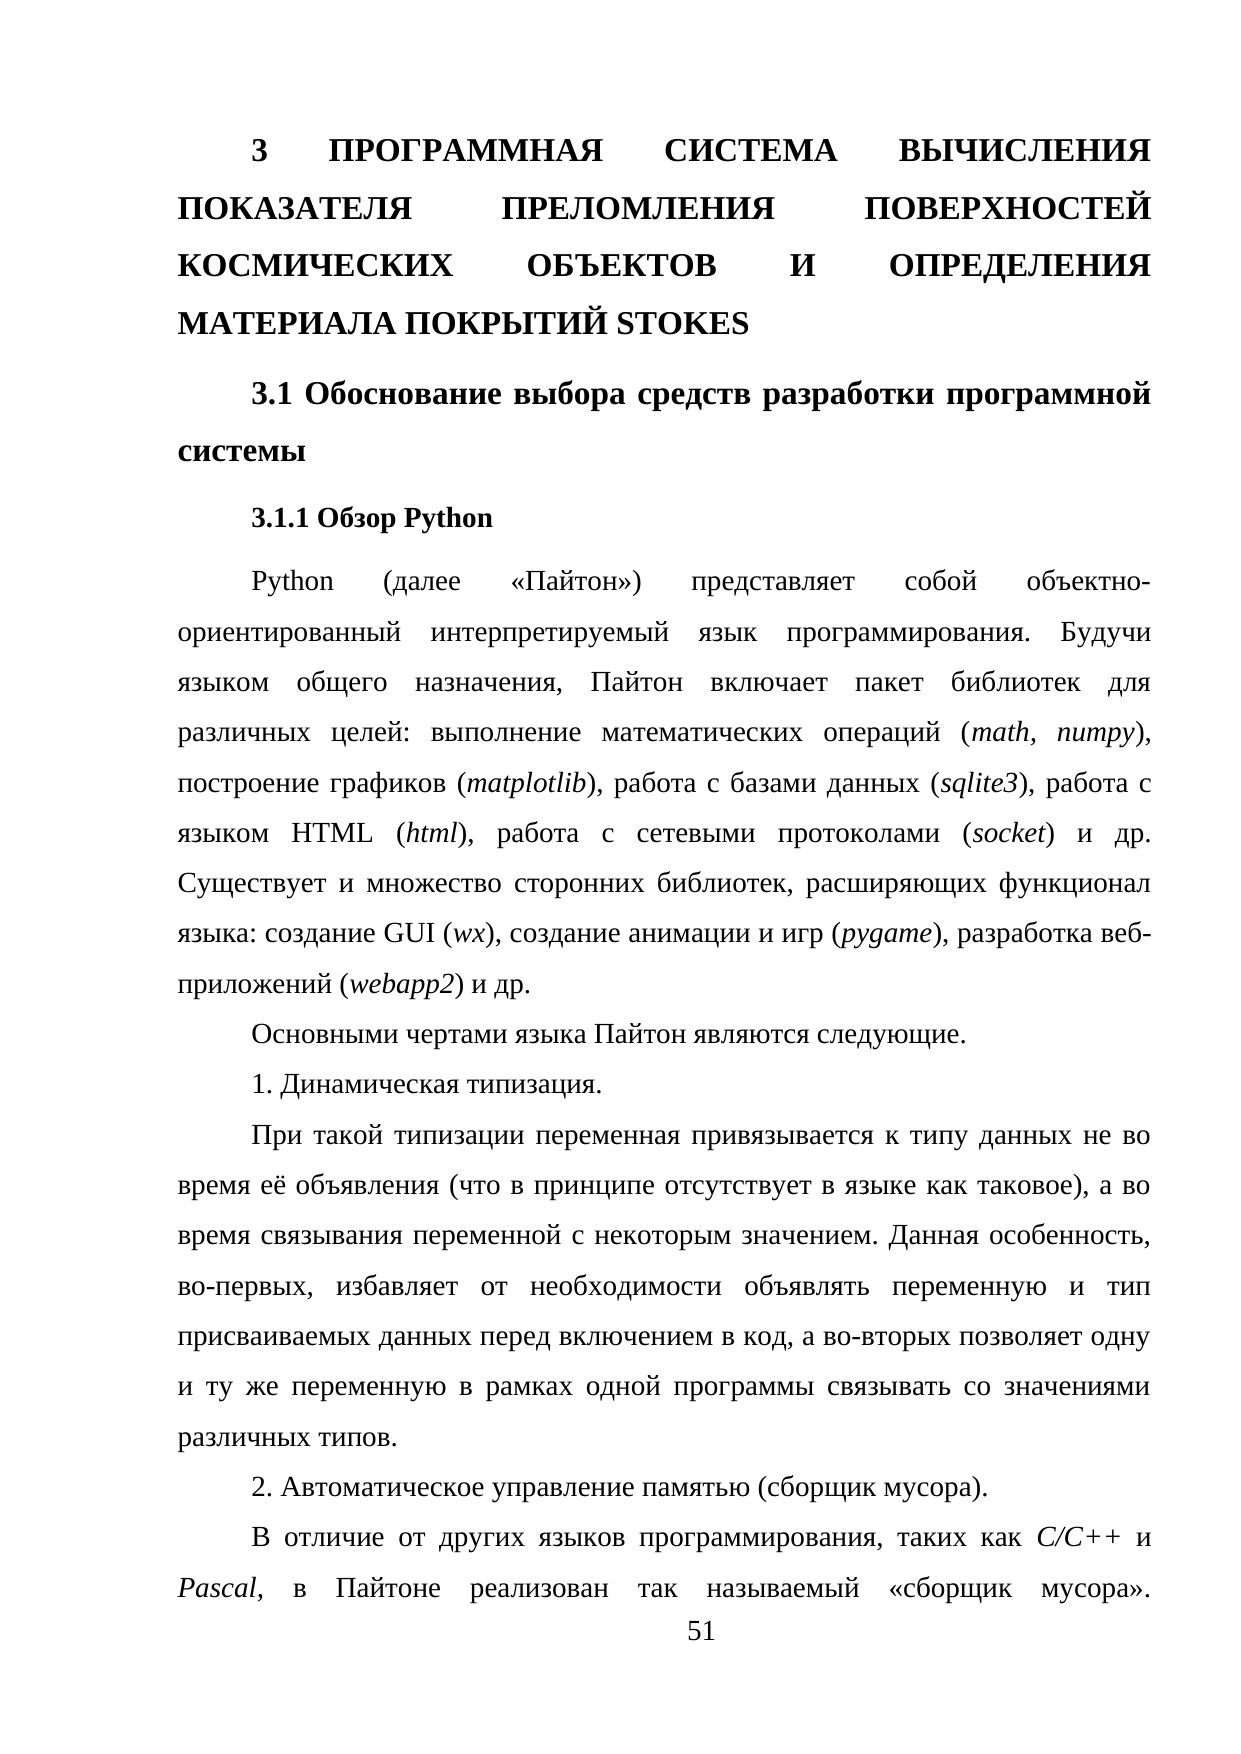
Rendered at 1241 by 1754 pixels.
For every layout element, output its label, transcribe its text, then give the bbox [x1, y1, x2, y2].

text 1. Динамическая типизация. [177, 1067, 1152, 1100]
text Основными чертами языка Пайтон являются следующие. [177, 1016, 1152, 1050]
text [177, 1519, 1152, 1603]
subtitle 3.1 Обоснование выбора средств разработки программной системы [177, 373, 1152, 469]
text Python (далее «Пайтон») представляет собой объектно-ориентированный интерпретируемый язык программирования. Будучи языком общего назначения, Пайтон включает пакет библиотек для различных целей: выполнение математических операций (math, numpy), построение графиков (matplotlib), работа с базами данных (sqlite3), работа с языком HTML (html), работа с сетевыми протоколами (socket) и др. Существует и множество сторонних библиотек, расширяющих функционал языка: создание GUI (wx), создание анимации и игр (pygame), разработка веб-приложений (webapp2) и др. [177, 563, 1152, 999]
subtitle 3 Программная система вычисления показателя преломления поверхностей космических объектов и определения материала покрытий STOKES [177, 131, 1152, 341]
text 2. Автоматическое управление памятью (сборщик мусора). [177, 1469, 1152, 1503]
text При такой типизации переменная привязывается к типу данных не во время её объявления (что в принципе отсутствует в языке как таковое), а во время связывания переменной с некоторым значением. Данная особенность, во-первых, избавляет от необходимости объявлять переменную и тип присваиваемых данных перед включением в код, а во-вторых позволяет одну и ту же переменную в рамках одной программы связывать со значениями различных типов. [177, 1117, 1152, 1452]
subtitle 3.1.1 Обзор Python [177, 501, 1152, 534]
